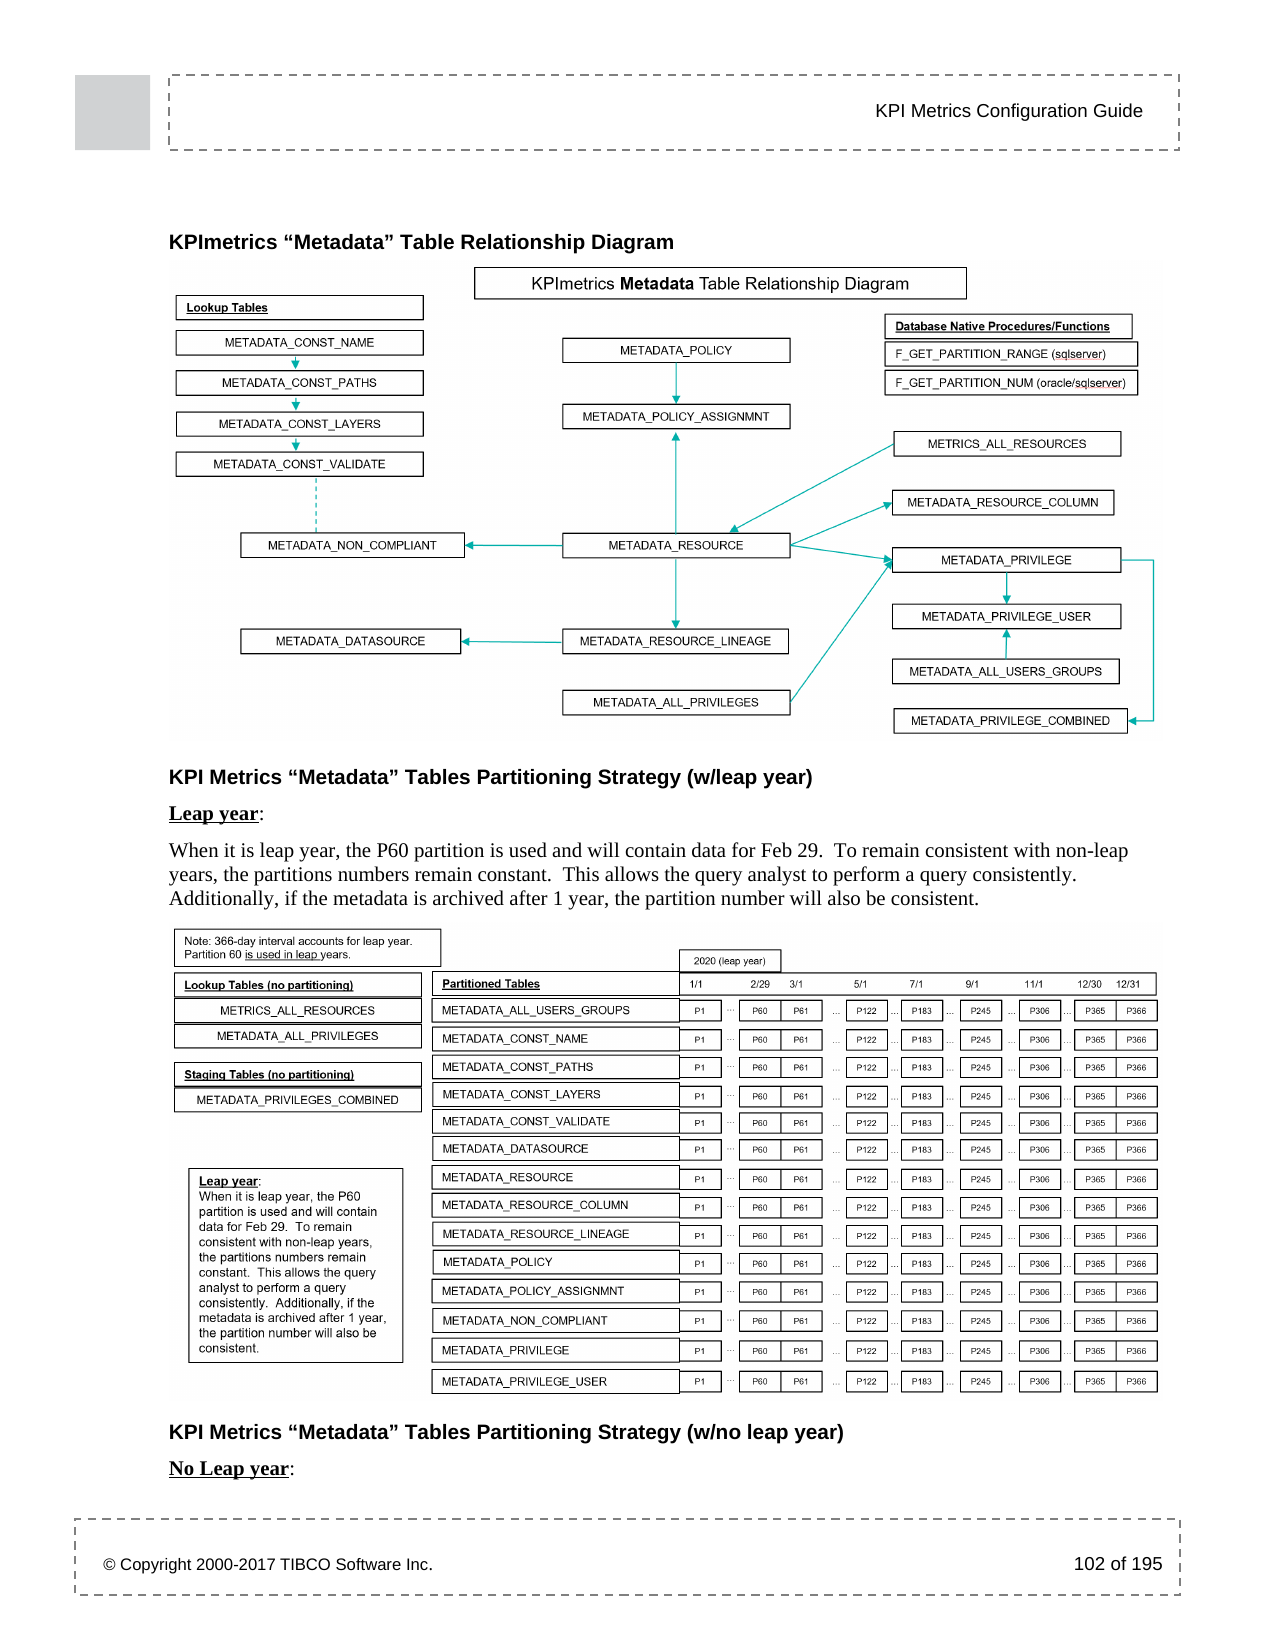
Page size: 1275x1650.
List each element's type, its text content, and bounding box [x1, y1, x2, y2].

subtitle KPI Metrics “Metadata” Tables Partitioning Strategy (w/leap year) [169, 765, 1162, 789]
text When it is leap year, the P60 partition is used and will contain data for Feb 29. To remain consistent with non-leap years, the partitions numbers remain constant. This allows the query analyst to perform a query consistently. Additionally, if the metadata is archived after 1 year, the partition number will also be consistent. [169, 838, 1162, 910]
picture [168, 922, 1163, 1401]
subtitle KPI Metrics “Metadata” Tables Partitioning Strategy (w/no leap year) [169, 1420, 1162, 1444]
text No Leap year: [169, 1456, 1162, 1480]
text Leap year: [169, 801, 1162, 825]
picture [168, 260, 1163, 741]
subtitle KPImetrics “Metadata” Table Relationship Diagram [169, 230, 1162, 254]
